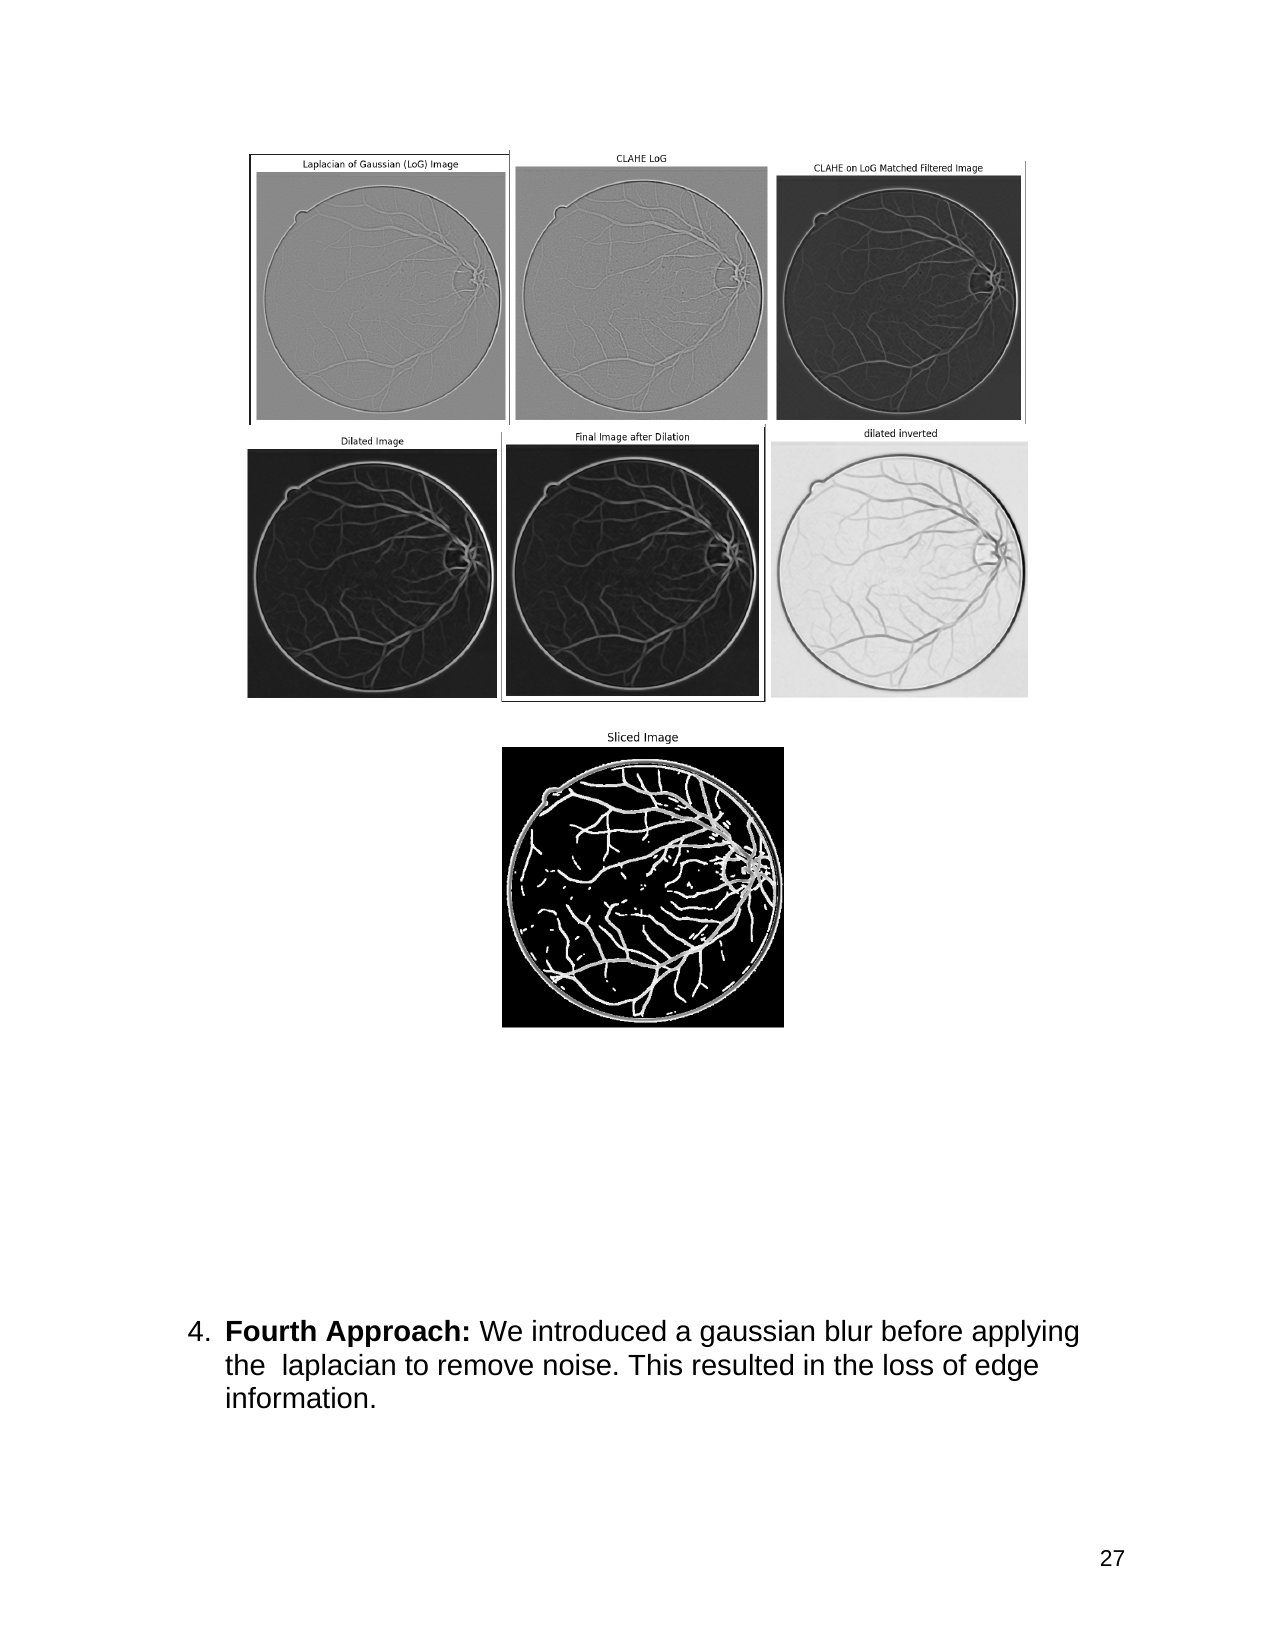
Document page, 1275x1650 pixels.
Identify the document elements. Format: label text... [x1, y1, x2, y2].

picture [489, 726, 786, 1033]
picture [242, 150, 1033, 702]
list Fourth Approach: We introduced a gaussian blur before applying the laplacian to remove noise. This resulted in the loss of edge information. [187, 1314, 1125, 1415]
